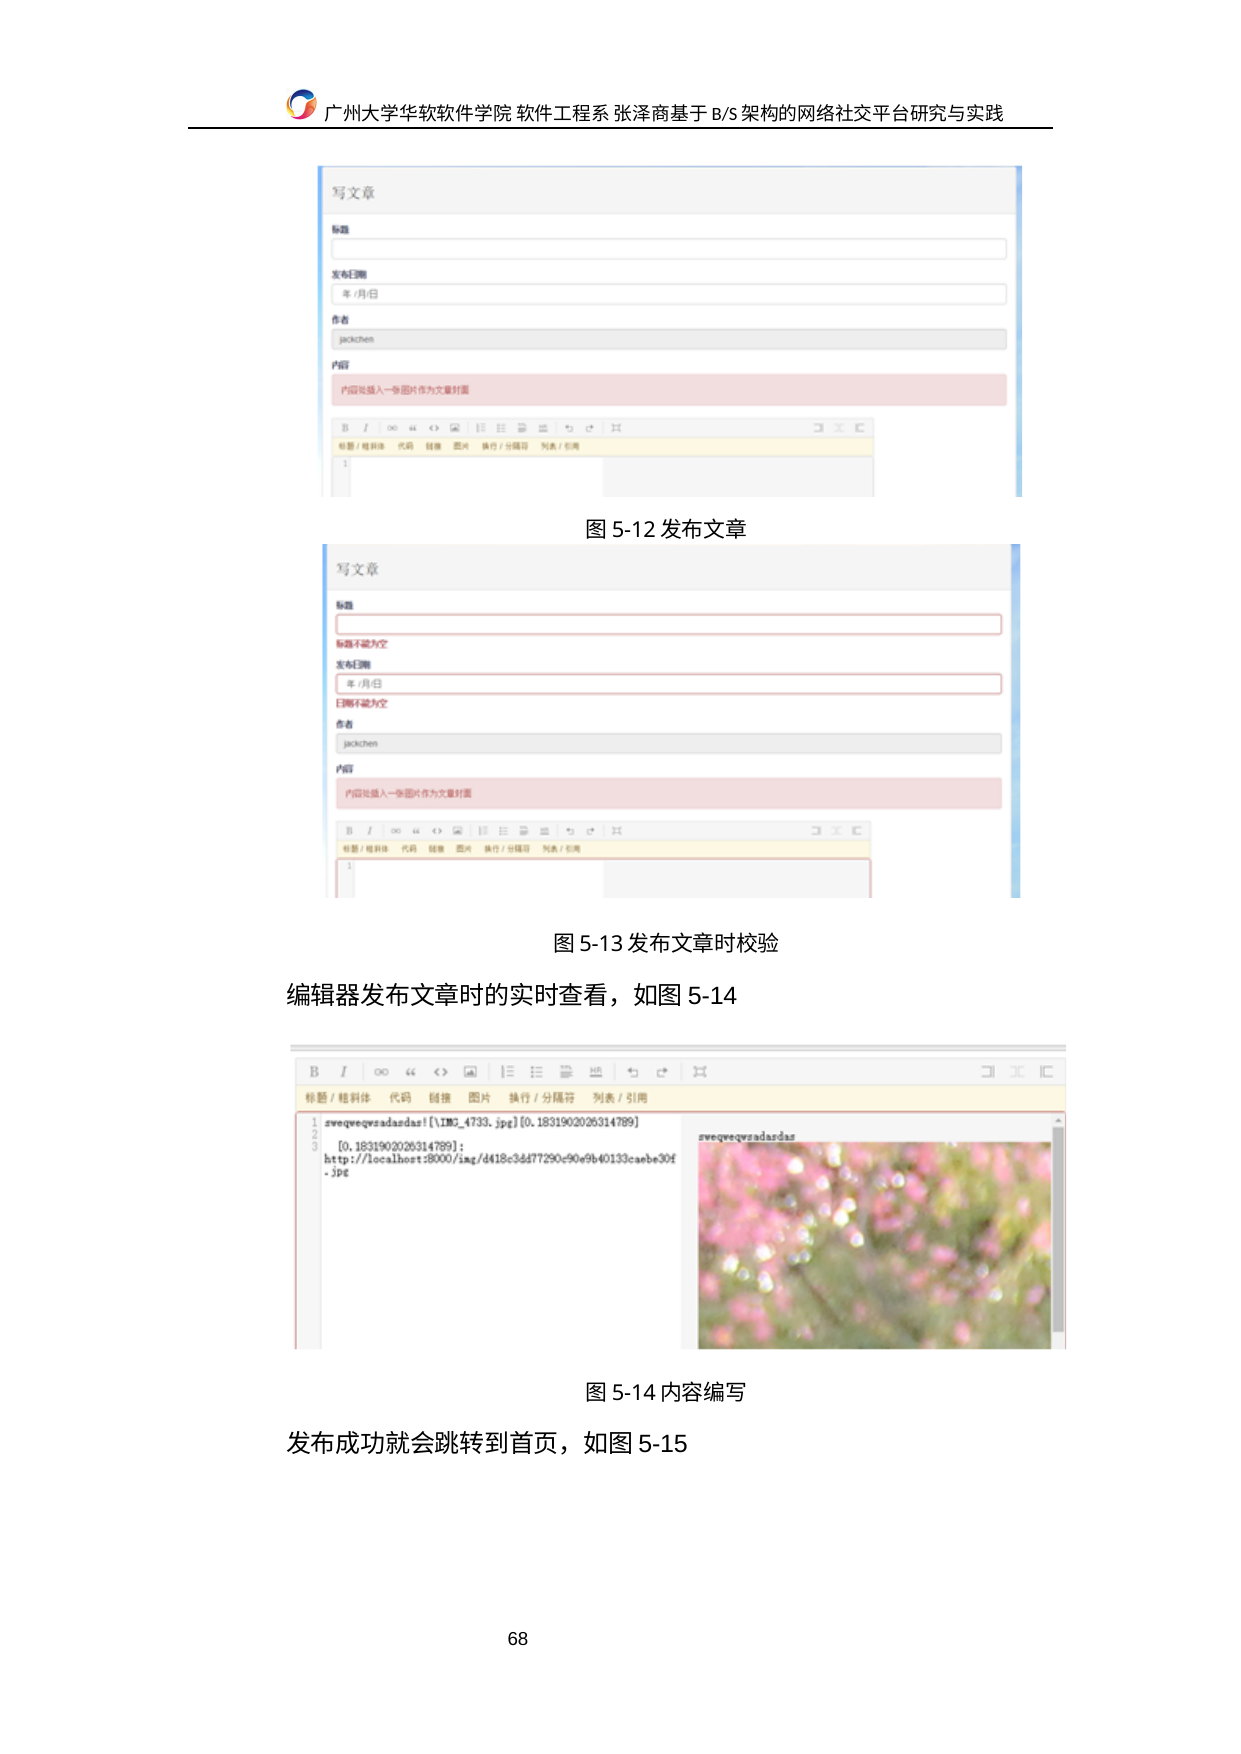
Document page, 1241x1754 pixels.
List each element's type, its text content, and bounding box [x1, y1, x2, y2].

picture [318, 544, 1021, 898]
text 发布成功就会跳转到首页，如图5-15 [237, 1408, 1053, 1476]
picture [317, 163, 1023, 497]
picture [286, 88, 320, 120]
text 编辑器发布文章时的实时查看，如图5-14 [237, 959, 1053, 1027]
text 图5-14内容编写 [237, 1374, 1053, 1408]
text 图5-12发布文章 [237, 511, 1053, 544]
text 图5-13发布文章时校验 [237, 925, 1053, 959]
picture [286, 1043, 1067, 1351]
